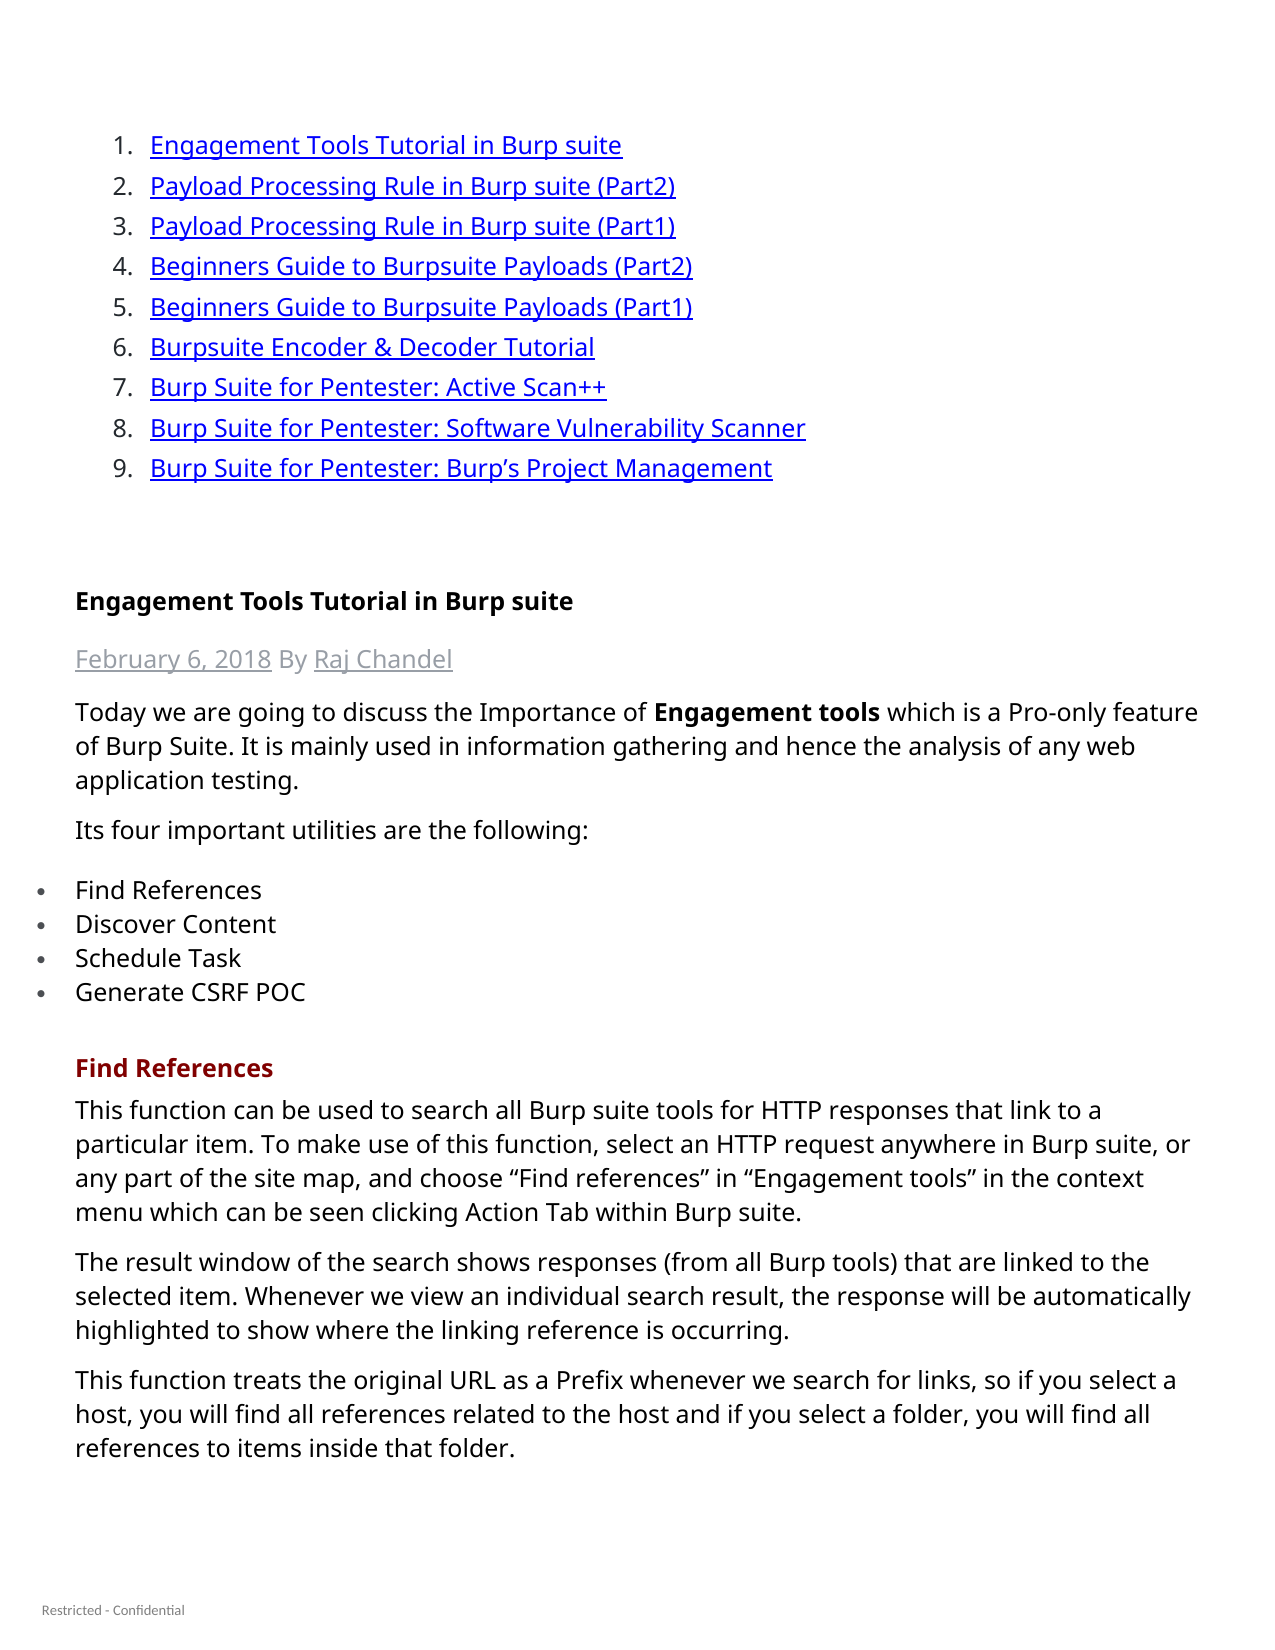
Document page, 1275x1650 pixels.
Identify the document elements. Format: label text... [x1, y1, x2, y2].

subtitle Find References [75, 1051, 1200, 1085]
list Schedule Task [37, 941, 1200, 975]
list Burp Suite for Pentester: Software Vulnerability Scanner [112, 410, 1200, 444]
list Discover Content [37, 907, 1200, 941]
list Beginners Guide to Burpsuite Payloads (Part2) [112, 249, 1200, 283]
list Burp Suite for Pentester: Burp’s Project Management [112, 451, 1200, 484]
text Its four important utilities are the following: [75, 812, 1200, 847]
list Generate CSRF POC [37, 975, 1200, 1009]
subtitle Engagement Tools Tutorial in Burp suite [75, 584, 1200, 618]
list Engagement Tools Tutorial in Burp suite [112, 128, 1200, 162]
text February 6, 2018 By Raj Chandel [75, 641, 1200, 675]
list Payload Processing Rule in Burp suite (Part2) [112, 168, 1200, 202]
list Find References [37, 873, 1200, 907]
list Payload Processing Rule in Burp suite (Part1) [112, 209, 1200, 243]
list Beginners Guide to Burpsuite Payloads (Part1) [112, 289, 1200, 323]
text This function treats the original URL as a Prefix whenever we search for links, so if you select a host, you will find all references related to the host and if you select a folder, you will find all references to items inside that folder. [75, 1362, 1200, 1464]
list Burpsuite Encoder & Decoder Tutorial [112, 329, 1200, 364]
list Burp Suite for Pentester: Active Scan++ [112, 370, 1200, 404]
text The result window of the search shows responses (from all Burp tools) that are linked to the selected item. Whenever we view an individual search result, the response will be automatically highlighted to show where the linking reference is occurring. [75, 1244, 1200, 1347]
text Today we are going to discuss the Importance of Engagement tools which is a Pro-only feature of Burp Suite. It is mainly used in information gathering and hence the analysis of any web application testing. [75, 695, 1200, 797]
text This function can be used to search all Burp suite tools for HTTP responses that link to a particular item. To make use of this function, select an HTTP request anywhere in Burp suite, or any part of the site map, and choose “Find references” in “Engagement tools” in the context menu which can be seen clicking Action Tab within Burp suite. [75, 1093, 1200, 1229]
